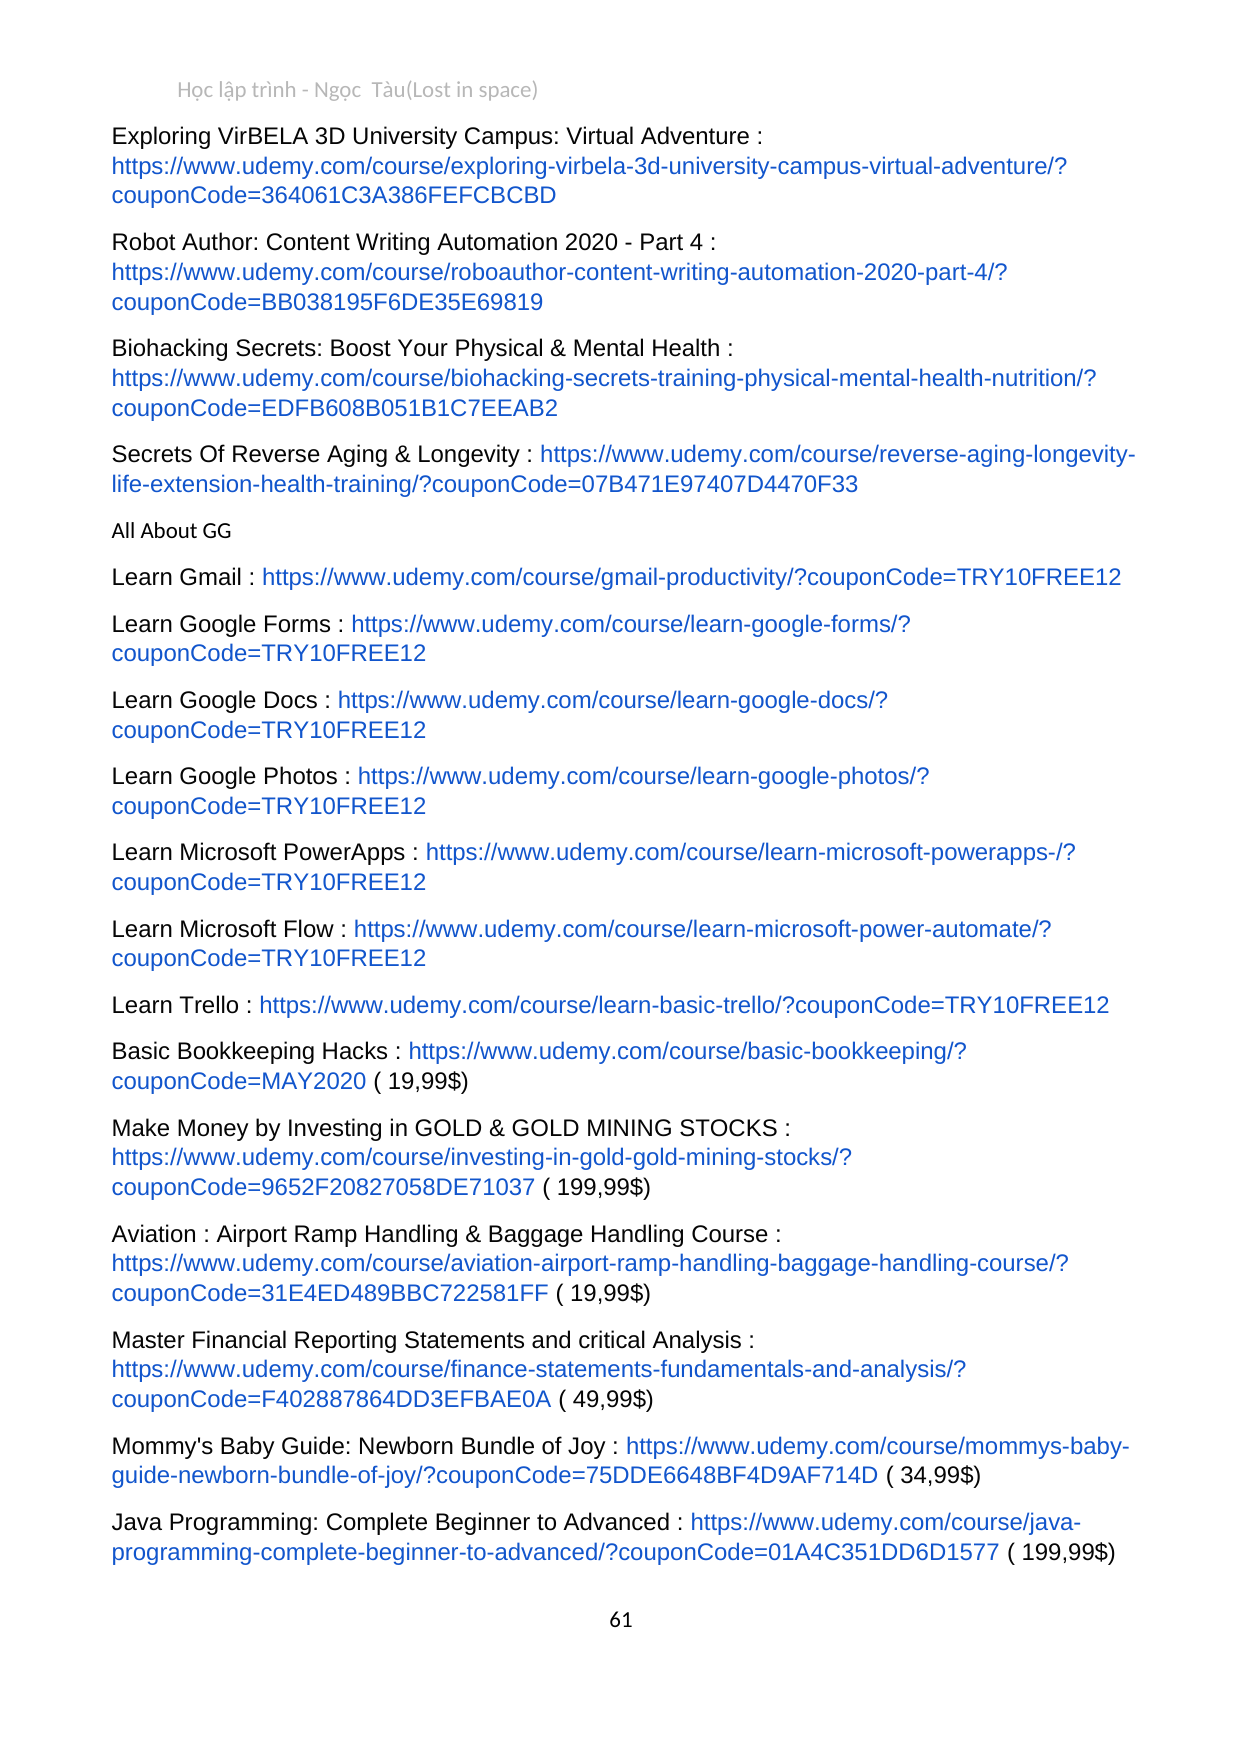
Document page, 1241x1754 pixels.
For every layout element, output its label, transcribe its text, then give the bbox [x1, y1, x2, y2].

text Learn Google Forms : https://www.udemy.com/course/learn-google-forms/?couponCode=TRY10FREE12 [111, 609, 1152, 667]
text Exploring VirBELA 3D University Campus: Virtual Adventure : https://www.udemy.com/course/exploring-virbela-3d-university-campus-virtual-adventure/?couponCode=364061C3A386FEFCBCBD [111, 122, 1152, 209]
text Secrets Of Reverse Aging & Longevity : https://www.udemy.com/course/reverse-aging-longevity-life-extension-health-training/?couponCode=07B471E97407D4470F33 [111, 440, 1152, 497]
text Learn Google Photos : https://www.udemy.com/course/learn-google-photos/?couponCode=TRY10FREE12 [111, 762, 1152, 819]
text Make Money by Investing in GOLD & GOLD MINING STOCKS : https://www.udemy.com/course/investing-in-gold-gold-mining-stocks/?couponCode=9652F20827058DE71037 ( 199,99$) [111, 1113, 1152, 1201]
text Robot Author: Content Writing Automation 2020 - Part 4 : https://www.udemy.com/course/roboauthor-content-writing-automation-2020-part-4/?couponCode=BB038195F6DE35E69819 [111, 228, 1152, 315]
text Basic Bookkeeping Hacks : https://www.udemy.com/course/basic-bookkeeping/?couponCode=MAY2020 ( 19,99$) [111, 1037, 1152, 1094]
text Master Financial Reporting Statements and critical Analysis : https://www.udemy.com/course/finance-statements-fundamentals-and-analysis/?couponCode=F402887864DD3EFBAE0A ( 49,99$) [111, 1326, 1152, 1413]
text Java Programming: Complete Beginner to Advanced : https://www.udemy.com/course/java-programming-complete-beginner-to-advanced/?couponCode=01A4C351DD6D1577 ( 199,99$) [111, 1508, 1152, 1565]
text Learn Microsoft PowerApps : https://www.udemy.com/course/learn-microsoft-powerapps-/?couponCode=TRY10FREE12 [111, 838, 1152, 896]
text Learn Microsoft Flow : https://www.udemy.com/course/learn-microsoft-power-automate/?couponCode=TRY10FREE12 [111, 914, 1152, 972]
text Learn Gmail : https://www.udemy.com/course/gmail-productivity/?couponCode=TRY10FREE12 [111, 563, 1152, 591]
text Learn Google Docs : https://www.udemy.com/course/learn-google-docs/?couponCode=TRY10FREE12 [111, 686, 1152, 743]
text Learn Trello : https://www.udemy.com/course/learn-basic-trello/?couponCode=TRY10FREE12 [111, 991, 1152, 1018]
text Biohacking Secrets: Boost Your Physical & Mental Health : https://www.udemy.com/course/biohacking-secrets-training-physical-mental-health-nutrition/?couponCode=EDFB608B051B1C7EEAB2 [111, 334, 1152, 421]
text Aviation : Airport Ramp Handling & Baggage Handling Course : https://www.udemy.com/course/aviation-airport-ramp-handling-baggage-handling-course/?couponCode=31E4ED489BBC722581FF ( 19,99$) [111, 1219, 1152, 1307]
text Mommy's Baby Guide: Newborn Bundle of Joy : https://www.udemy.com/course/mommys-baby-guide-newborn-bundle-of-joy/?couponCode=75DDE6648BF4D9AF714D ( 34,99$) [111, 1432, 1152, 1489]
